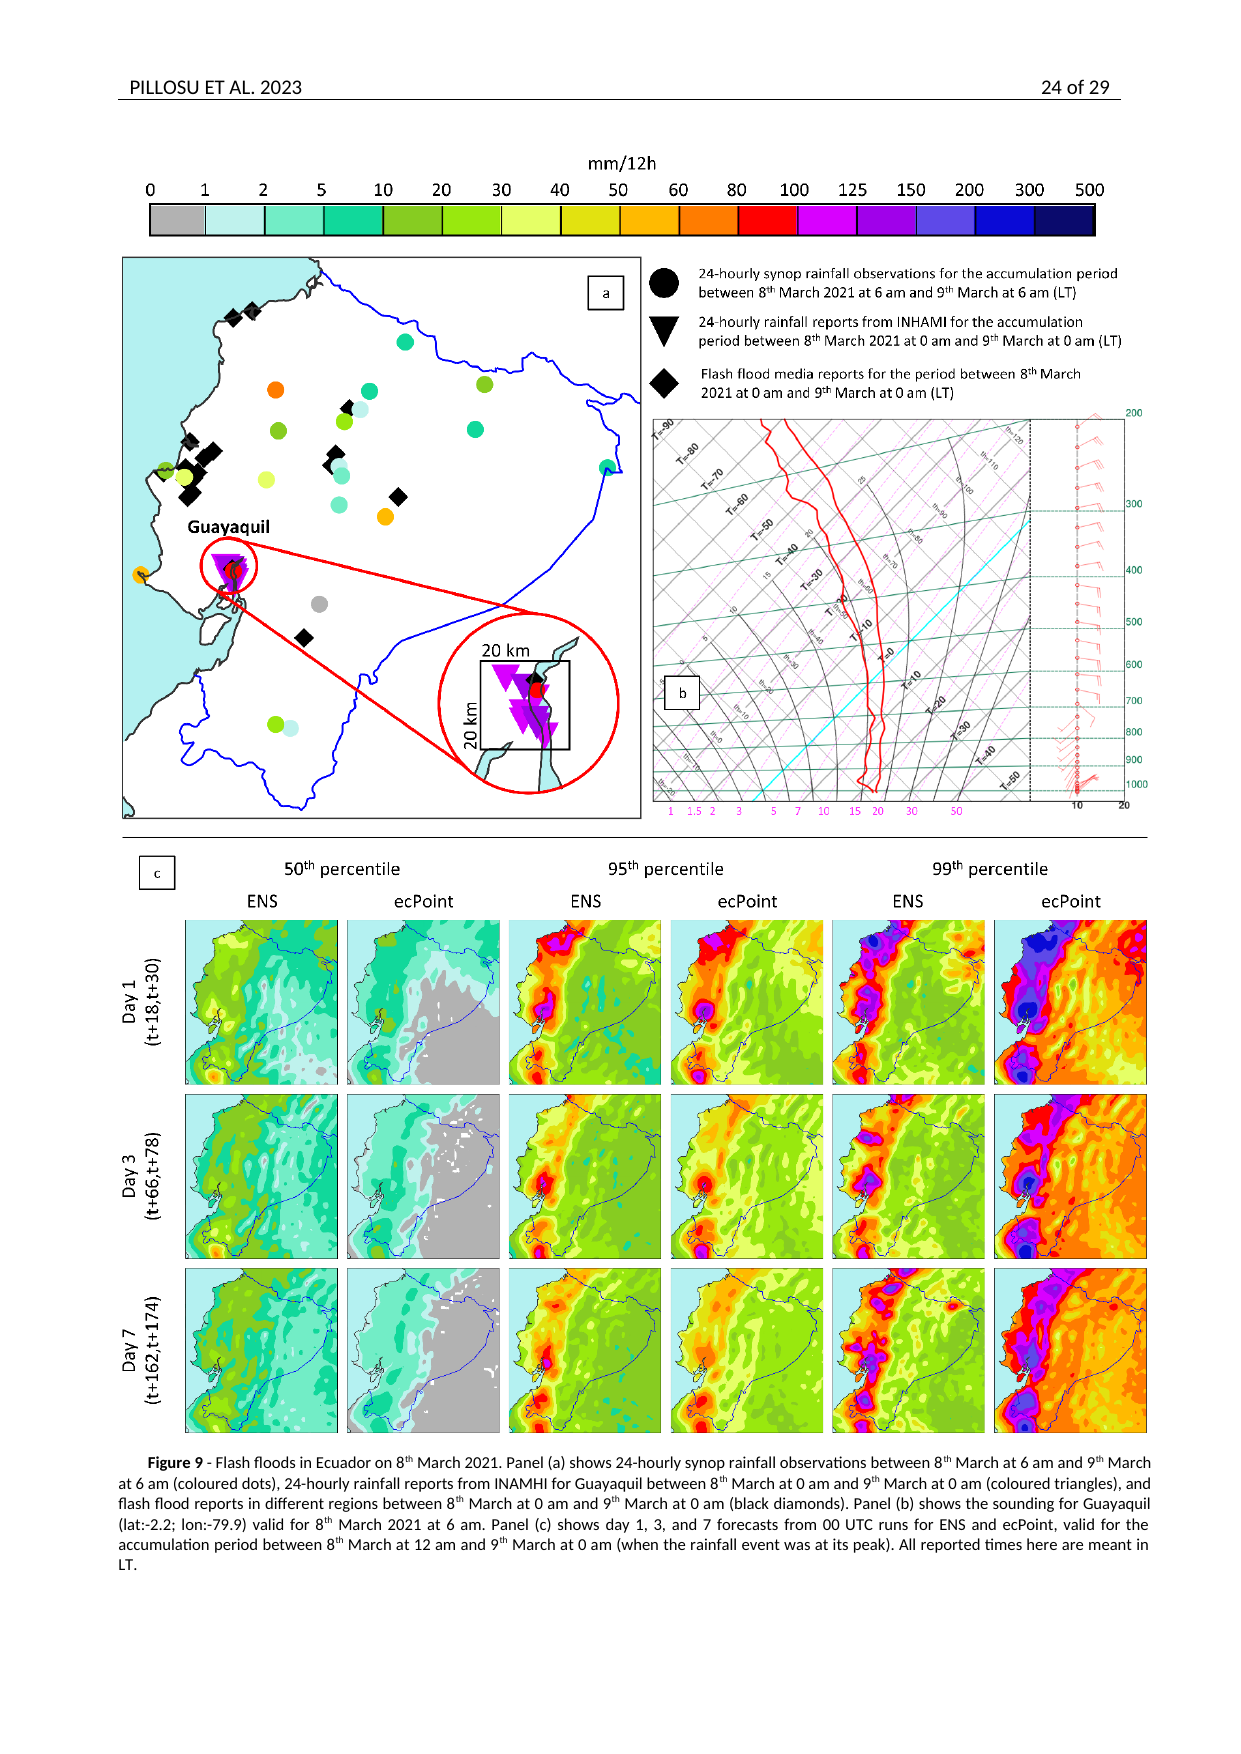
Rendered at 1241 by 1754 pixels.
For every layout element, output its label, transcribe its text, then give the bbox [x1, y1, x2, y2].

picture [118, 151, 1152, 1441]
text Figure 9 - Flash floods in Ecuador on 8th March 2021. Panel (a) shows 24-hourly synop rainfall observations between 8th March at 6 am and 9th March at 6 am (coloured dots), 24-hourly rainfall reports from INAMHI for Guayaquil between 8th March at 0 am and 9th March at 0 am (coloured triangles), and flash flood reports in different regions between 8th March at 0 am and 9th March at 0 am (black diamonds). Panel (b) shows the sounding for Guayaquil (lat:-2.2; lon:-79.9) valid for 8th March 2021 at 6 am. Panel (c) shows day 1, 3, and 7 forecasts from 00 UTC runs for ENS and ecPoint, valid for the accumulation period between 8th March at 12 am and 9th March at 0 am (when the rainfall event was at its peak). All reported times here are meant in LT. [118, 1453, 1152, 1575]
